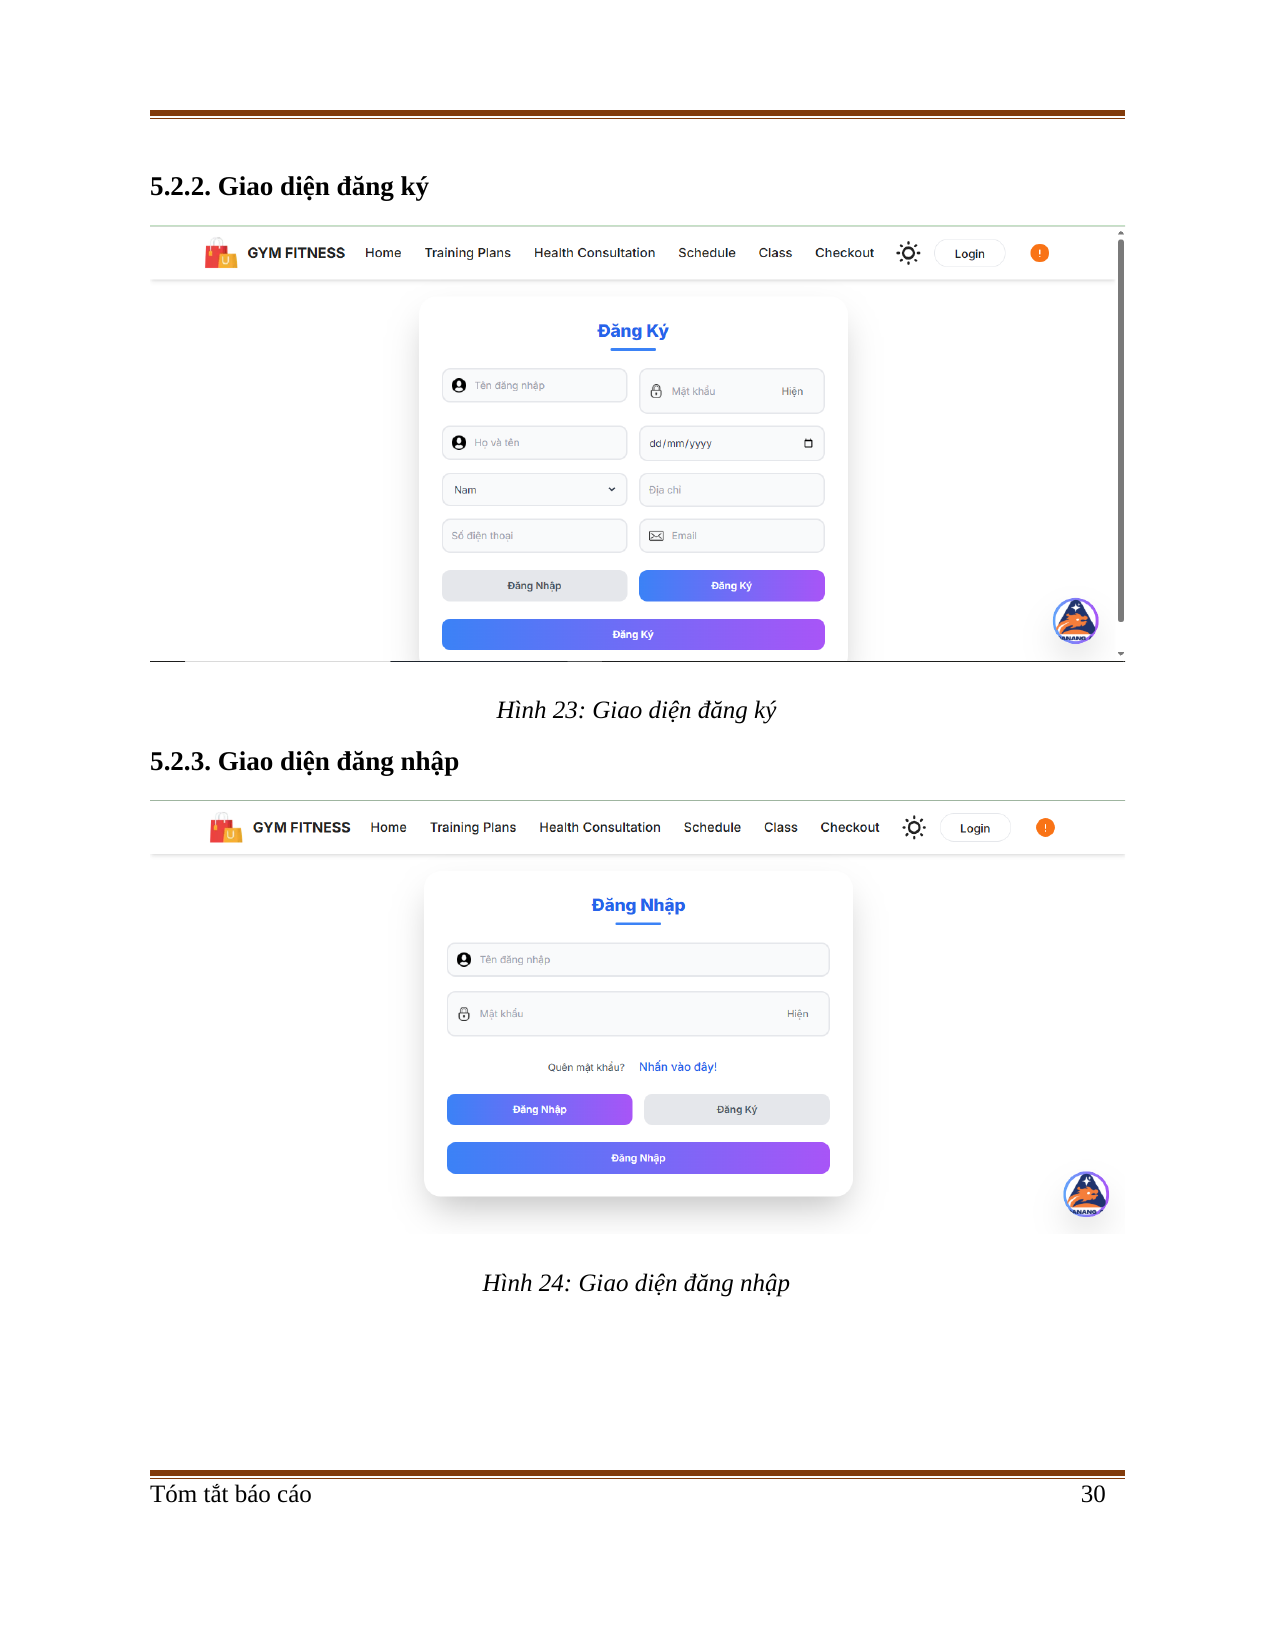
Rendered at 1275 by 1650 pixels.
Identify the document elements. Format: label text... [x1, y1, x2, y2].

subtitle 5.2.3. Giao diện đăng nhập [150, 745, 1125, 776]
picture [150, 225, 1125, 662]
text Hình 23: Giao diện đăng ký [150, 696, 1125, 724]
picture [150, 800, 1125, 1234]
text Hình 24: Giao diện đăng nhập [150, 1268, 1125, 1296]
subtitle 5.2.2. Giao diện đăng ký [150, 170, 1125, 201]
